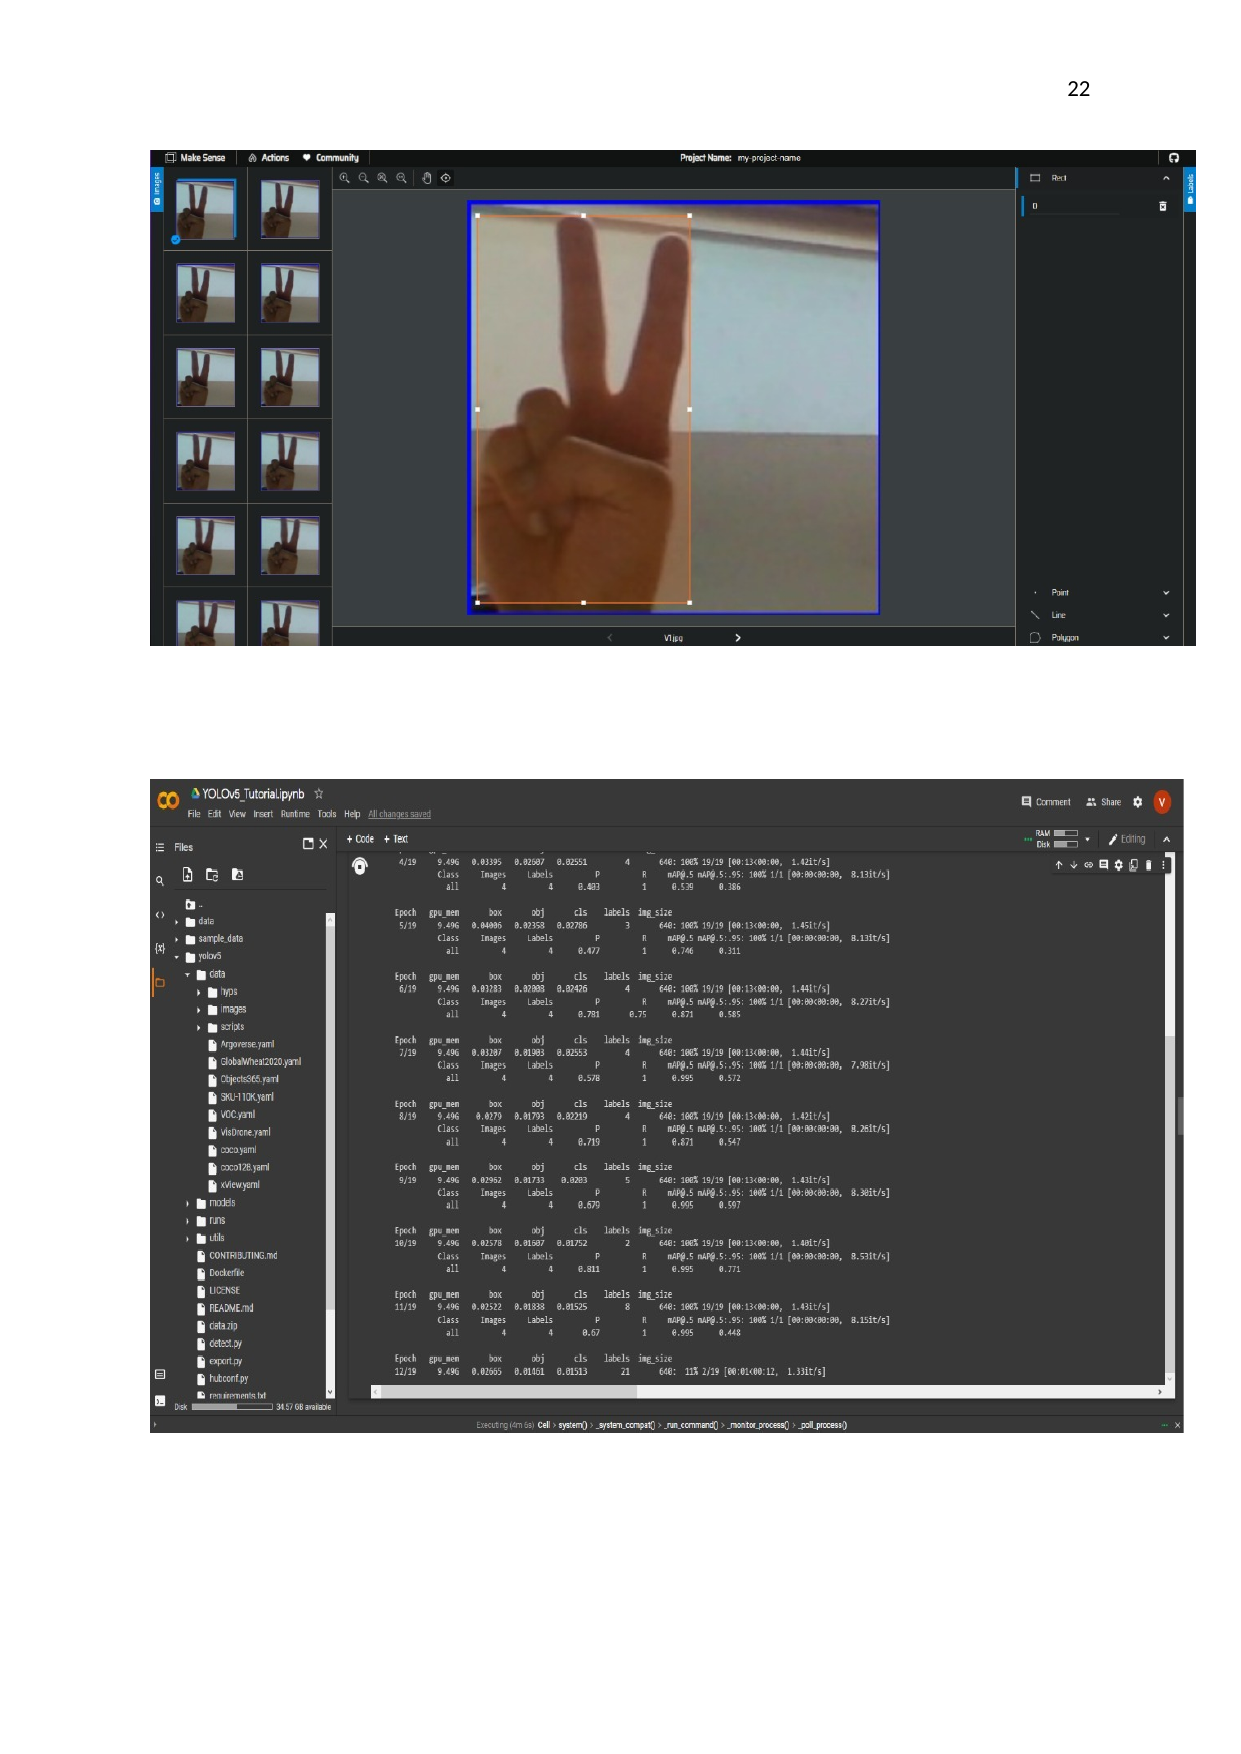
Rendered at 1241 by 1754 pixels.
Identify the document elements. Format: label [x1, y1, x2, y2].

picture [150, 150, 1196, 646]
picture [150, 779, 1184, 1433]
